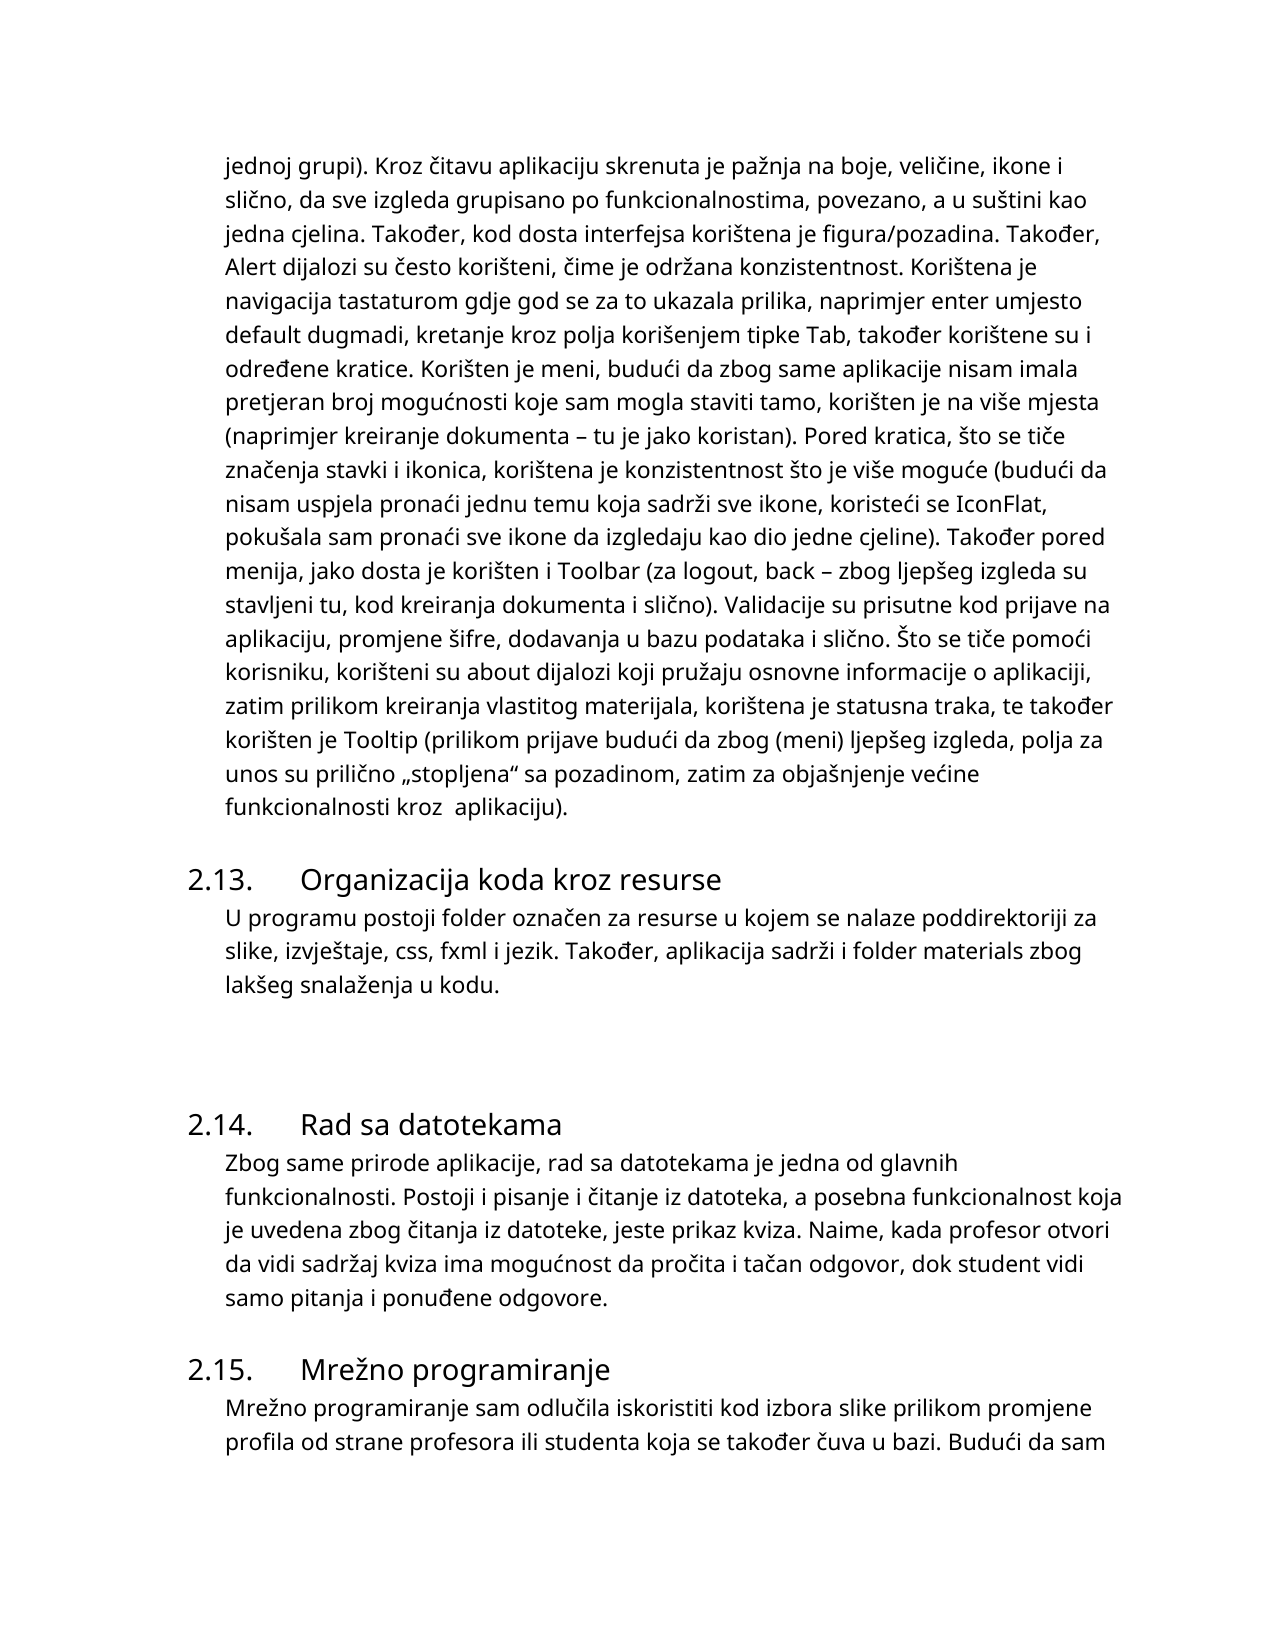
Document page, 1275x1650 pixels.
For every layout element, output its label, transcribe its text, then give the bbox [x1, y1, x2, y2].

list Organizacija koda kroz resurse [187, 859, 1125, 898]
list Mrežno programiranje [187, 1349, 1125, 1389]
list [225, 150, 1125, 822]
list Rad sa datotekama [187, 1104, 1125, 1144]
list Zbog same prirode aplikacije, rad sa datotekama je jedna od glavnih funkcionalnosti. Postoji i pisanje i čitanje iz datoteka, a posebna funkcionalnost koja je uvedena zbog čitanja iz datoteke, jeste prikaz kviza. Naime, kada profesor otvori da vidi sadržaj kviza ima mogućnost da pročita i tačan odgovor, dok student vidi samo pitanja i ponuđene odgovore. [225, 1147, 1125, 1313]
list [225, 1392, 1125, 1457]
list U programu postoji folder označen za resurse u kojem se nalaze poddirektoriji za slike, izvještaje, css, fxml i jezik. Također, aplikacija sadrži i folder materials zbog lakšeg snalaženja u kodu. [225, 902, 1125, 1000]
